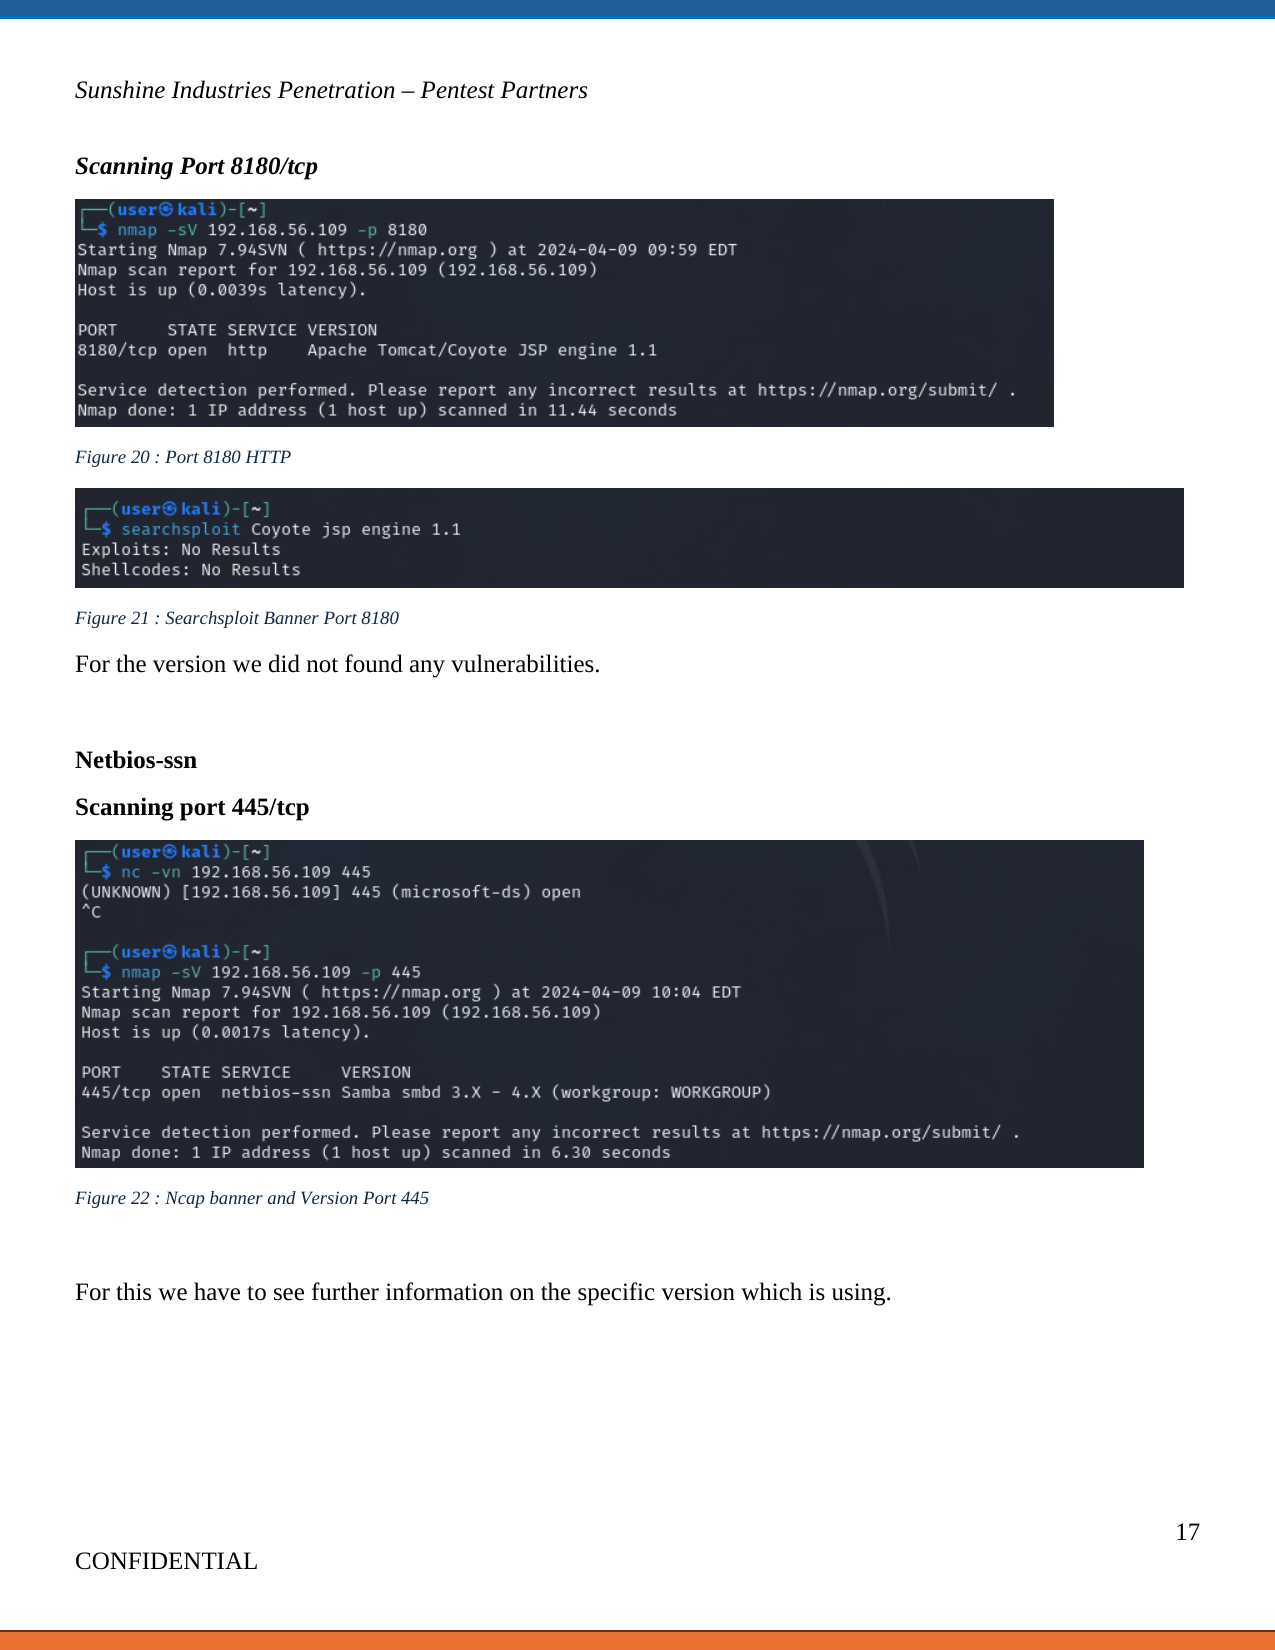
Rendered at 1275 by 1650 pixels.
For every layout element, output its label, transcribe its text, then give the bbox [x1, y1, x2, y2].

text Figure 21 : Searchsploit Banner Port 8180 [75, 607, 1200, 628]
text For the version we did not found any vulnerabilities. [75, 649, 1200, 678]
text Figure 20 : Port 8180 HTTP [75, 446, 1200, 467]
picture [75, 199, 1054, 427]
picture [75, 840, 1144, 1168]
text Scanning Port 8180/tcp [75, 151, 1200, 180]
text Scanning port 445/tcp [75, 792, 1200, 821]
picture [75, 488, 1184, 588]
text For this we have to see further information on the specific version which is using. [75, 1277, 1200, 1306]
text Figure 22 : Ncap banner and Version Port 445 [75, 1187, 1200, 1208]
text Netbios-ssn [75, 745, 1200, 773]
